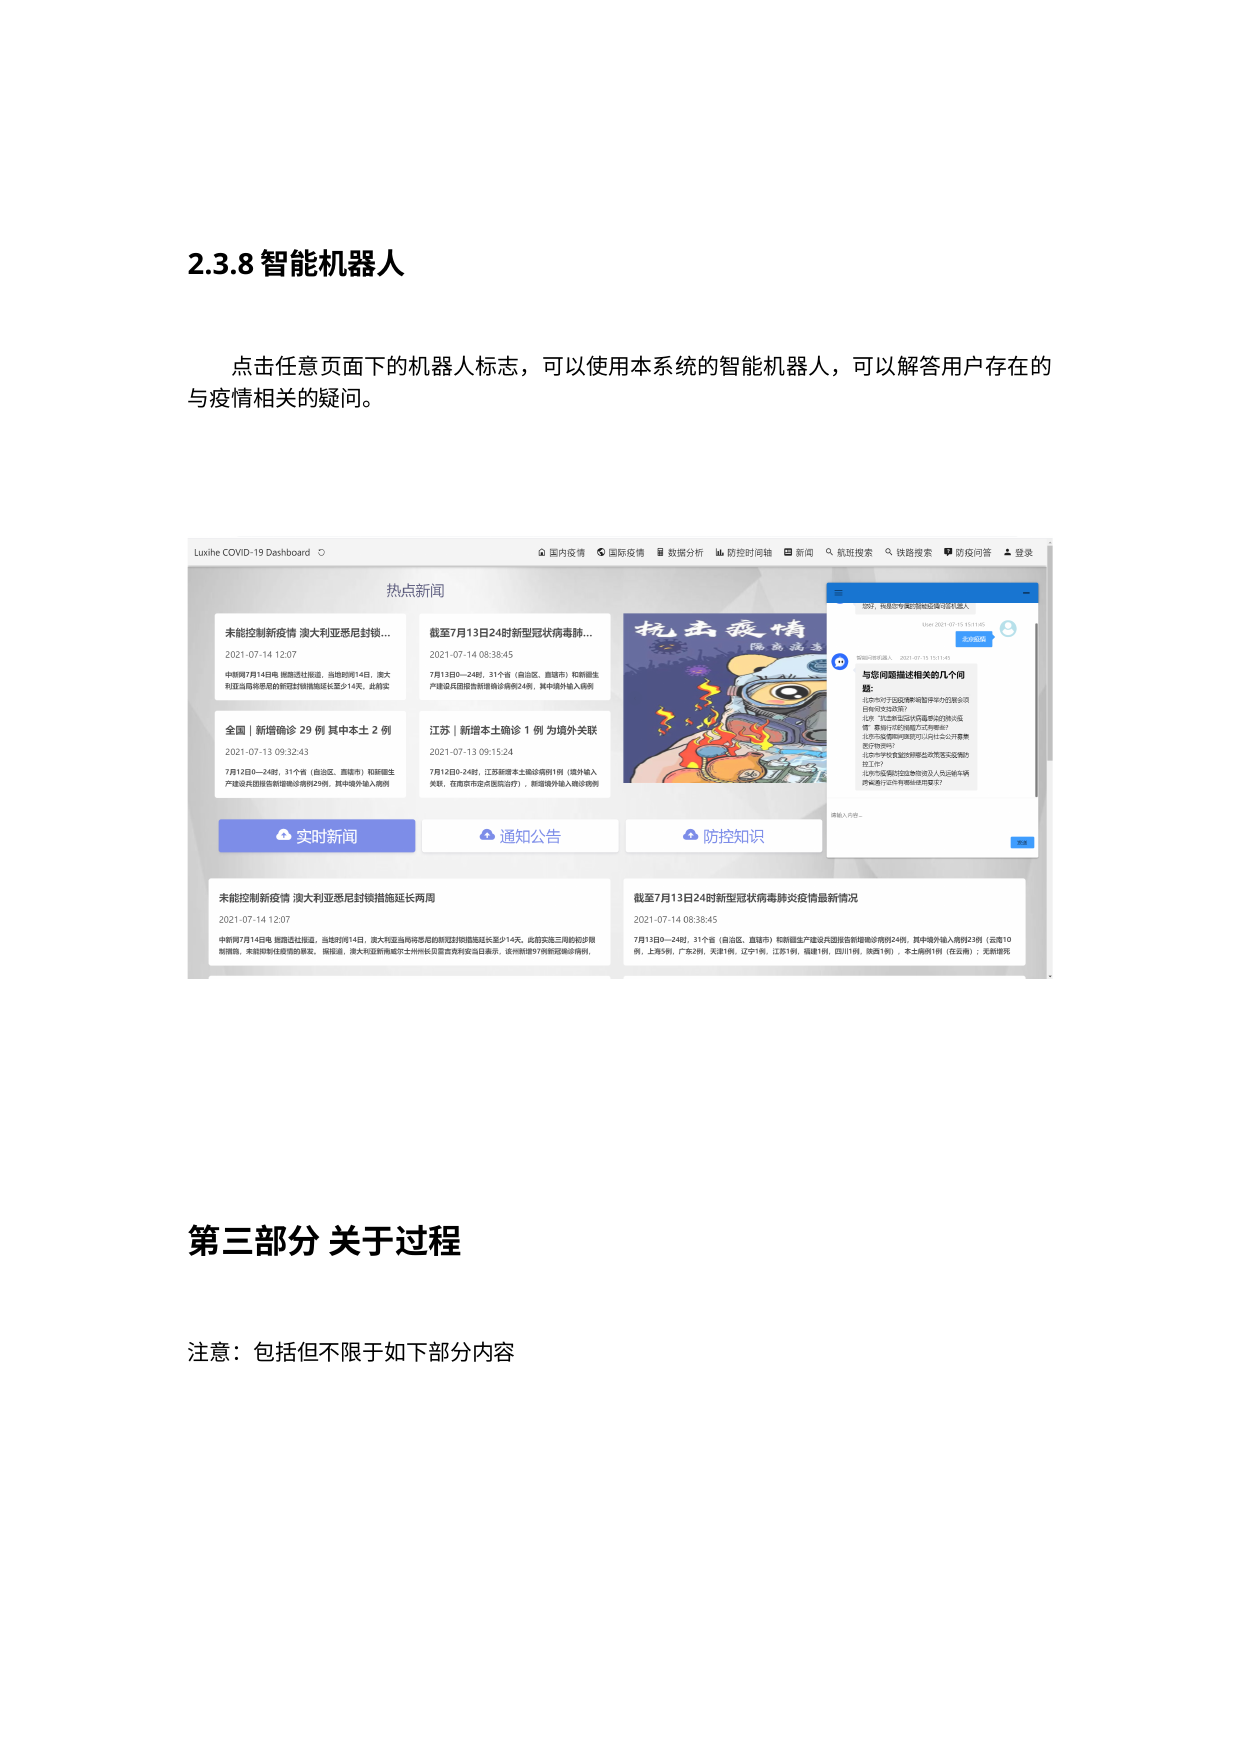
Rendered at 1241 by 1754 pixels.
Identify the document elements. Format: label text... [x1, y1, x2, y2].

text 注意：包括但不限于如下部分内容 [187, 1334, 1053, 1367]
picture [187, 536, 1053, 979]
subtitle 2.3.8智能机器人 [187, 229, 1053, 294]
text 点击任意页面下的机器人标志，可以使用本系统的智能机器人，可以解答用户存在的与疫情相关的疑问。 [187, 348, 1053, 413]
subtitle 第三部分 关于过程 [187, 1207, 1053, 1272]
